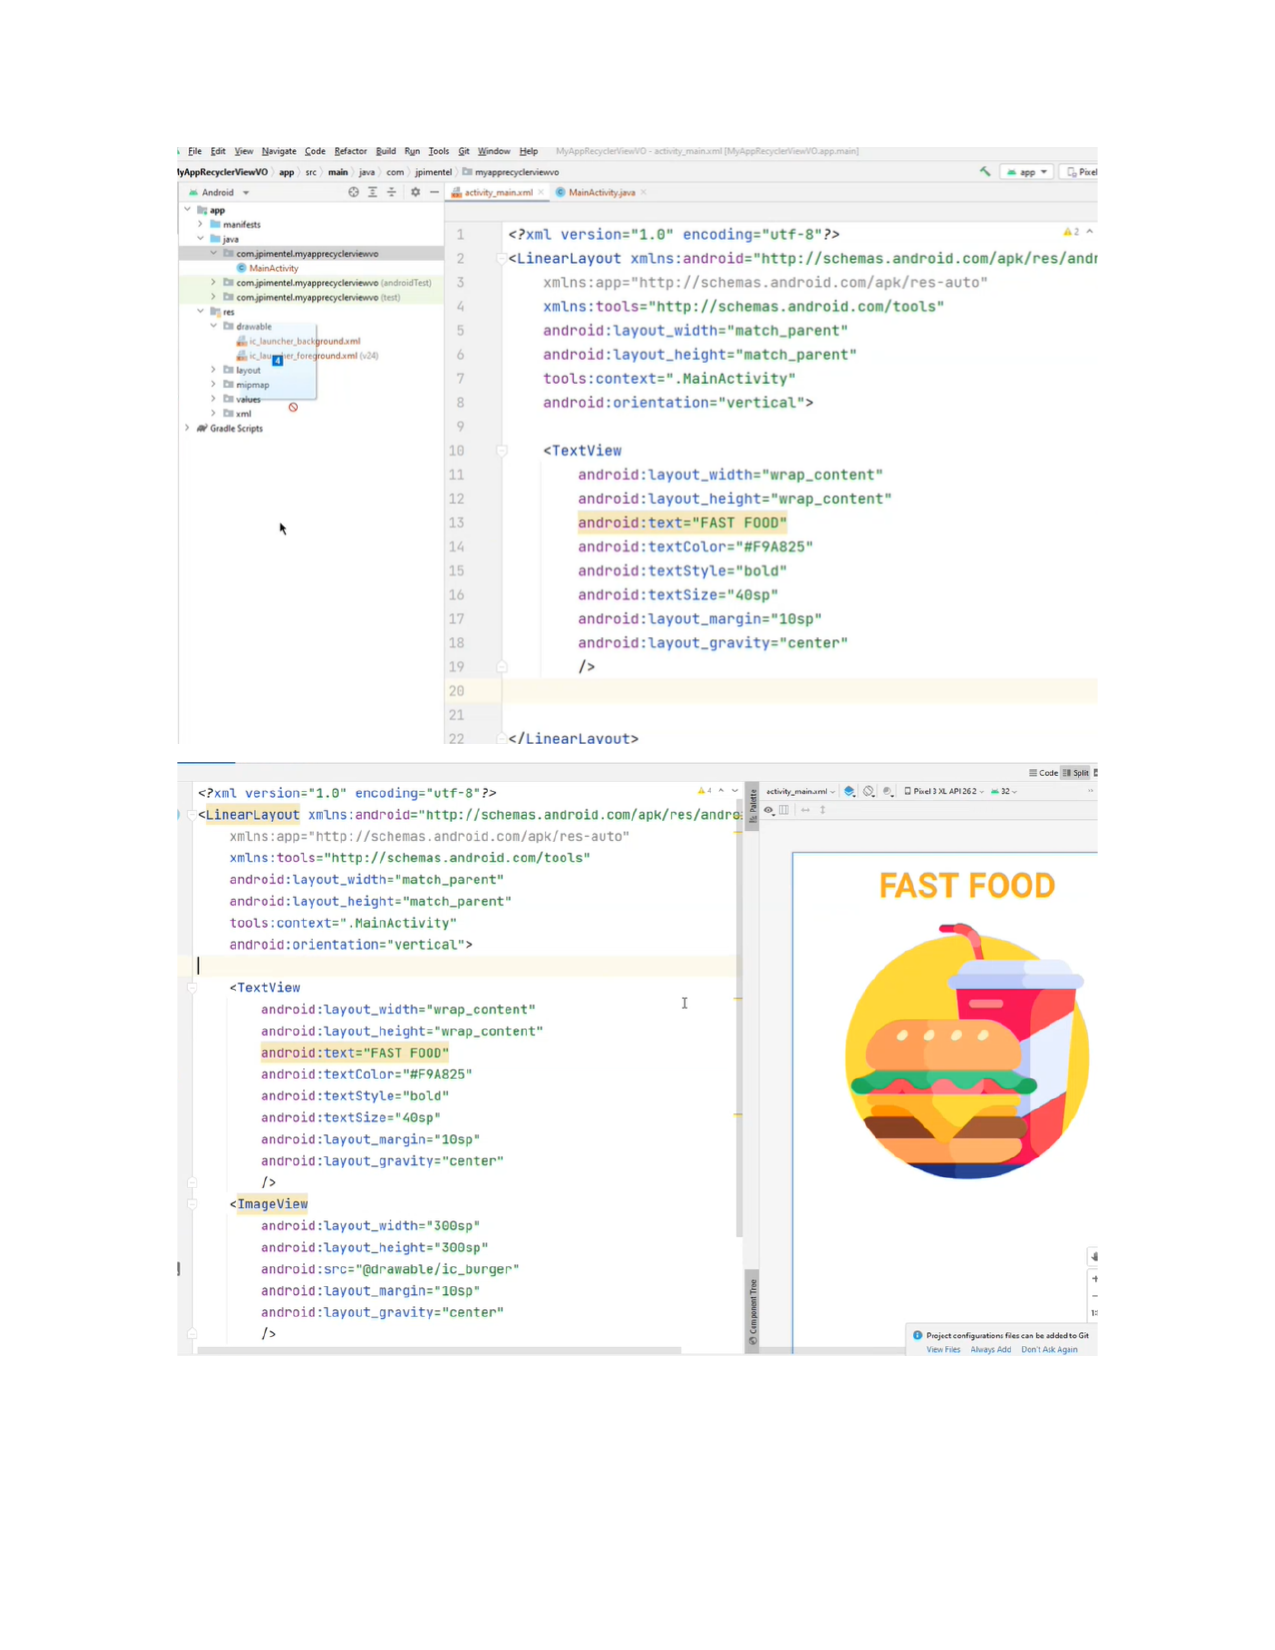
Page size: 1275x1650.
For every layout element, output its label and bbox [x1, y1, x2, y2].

picture [177, 762, 1098, 1356]
picture [177, 147, 1098, 744]
